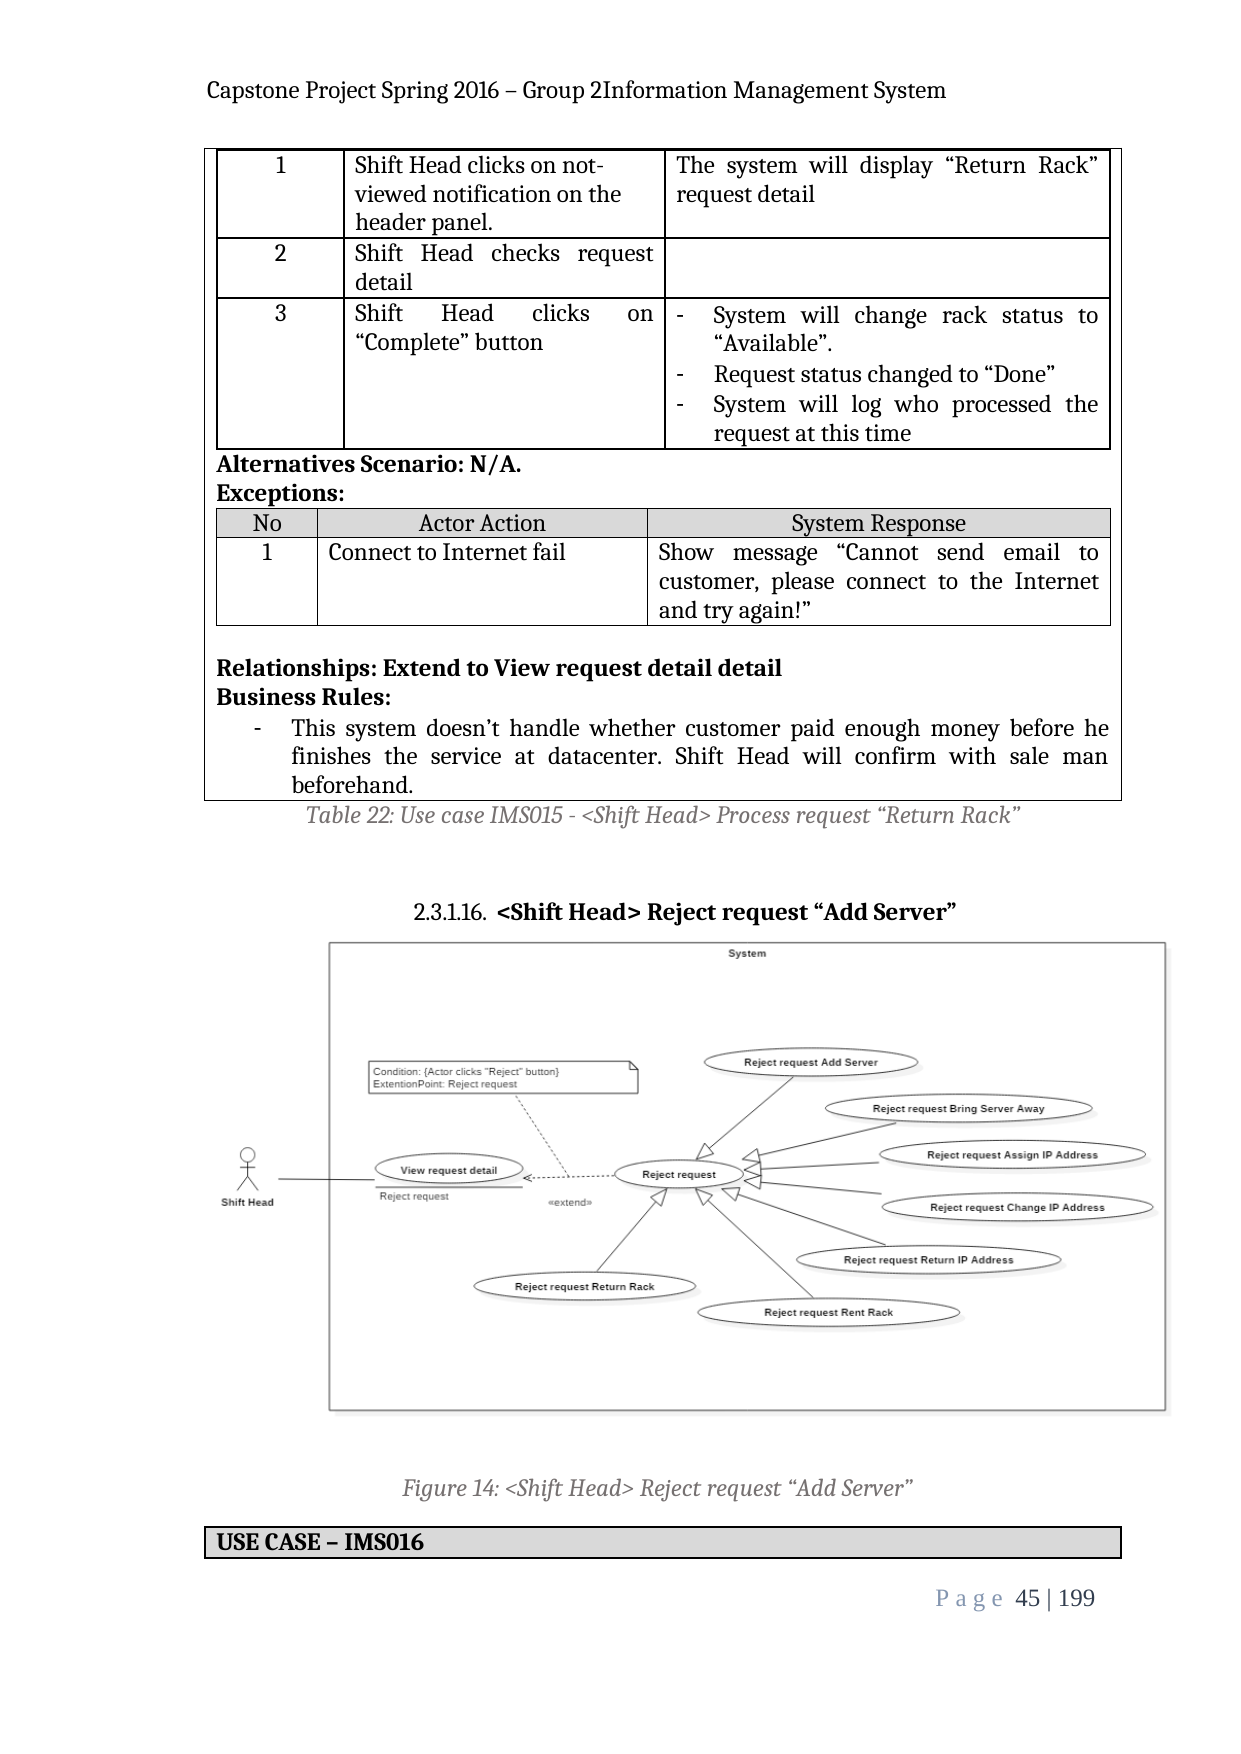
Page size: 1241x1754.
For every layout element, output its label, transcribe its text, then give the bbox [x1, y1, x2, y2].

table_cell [205, 149, 1121, 800]
picture [206, 931, 1182, 1425]
text Figure 14: <Shift Head> Reject request “Add Server” [207, 1474, 1122, 1503]
subtitle <Shift Head> Reject request “Add Server” [413, 898, 1122, 927]
table_header USE CASE – IMS016 [206, 1528, 1120, 1557]
